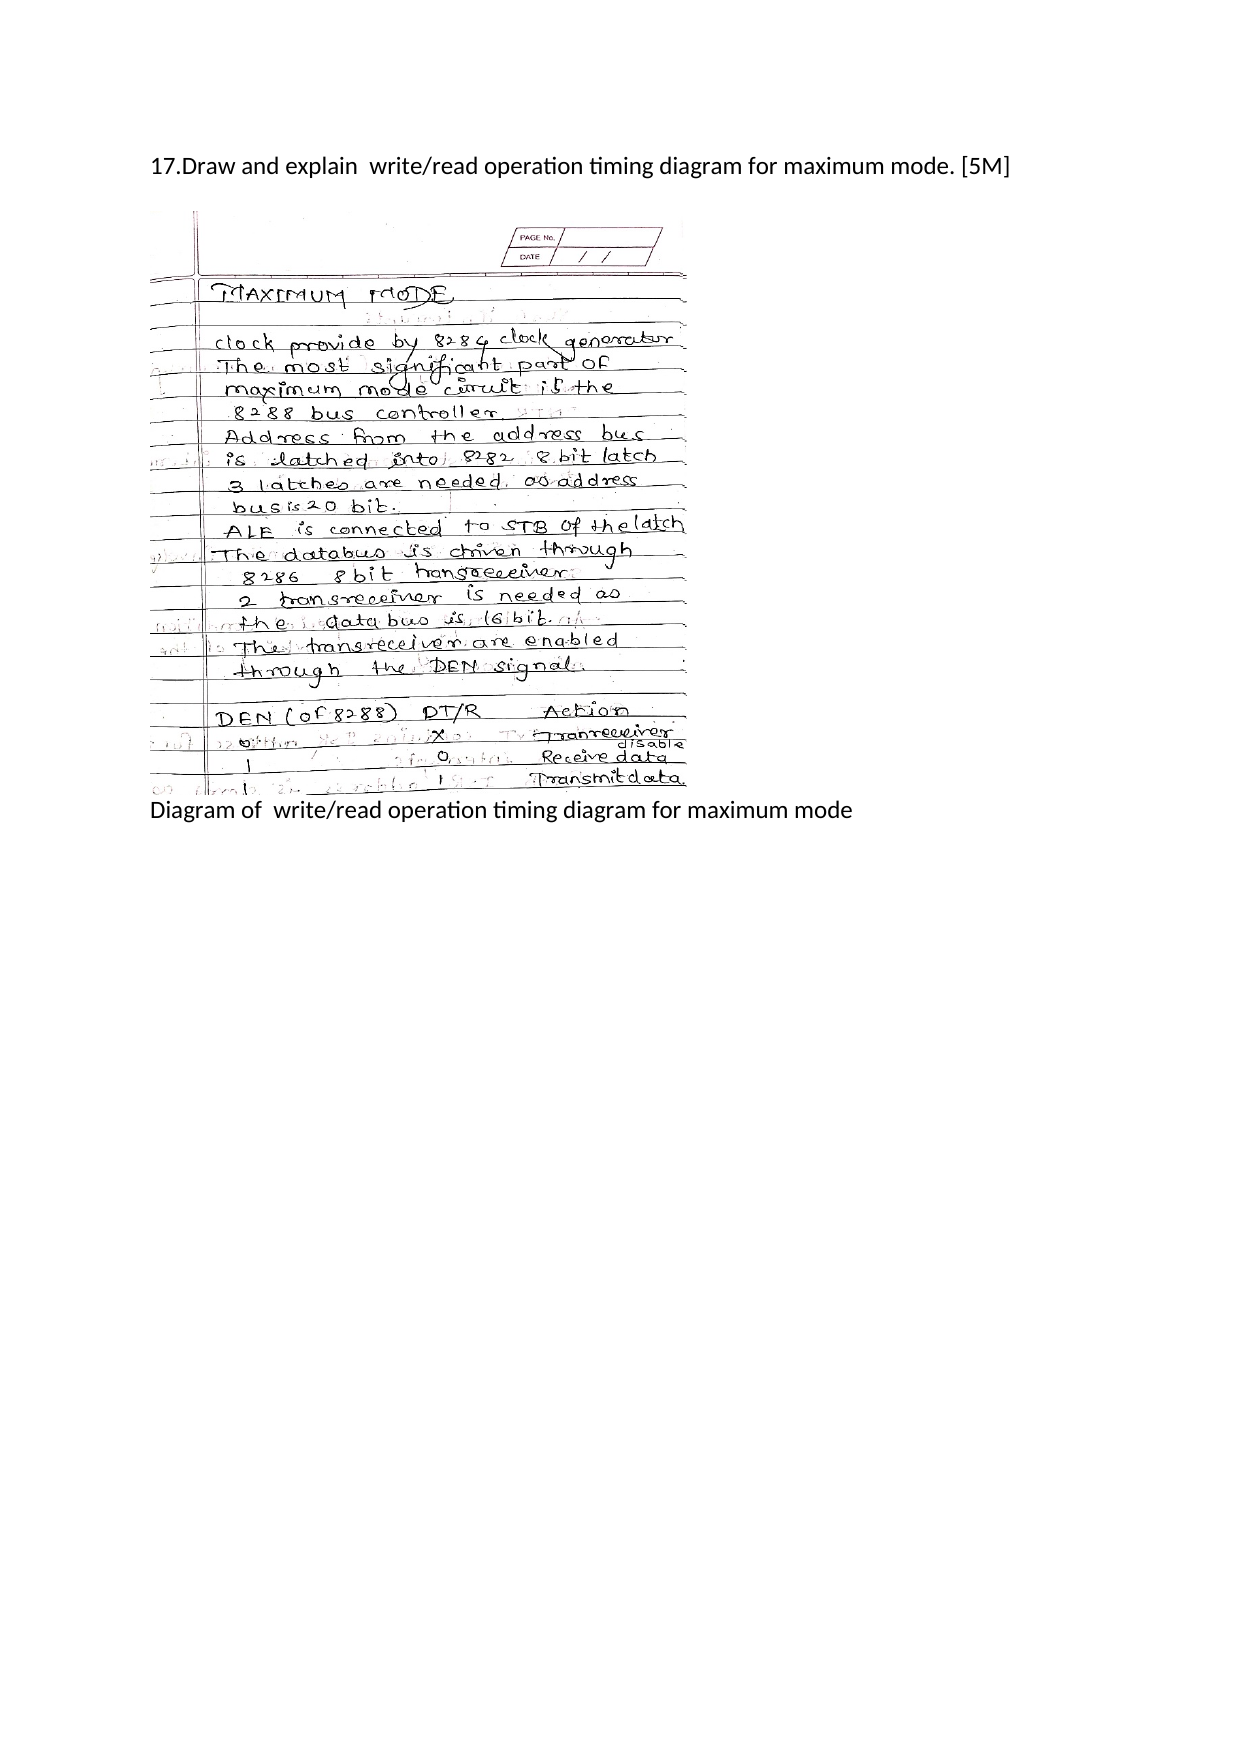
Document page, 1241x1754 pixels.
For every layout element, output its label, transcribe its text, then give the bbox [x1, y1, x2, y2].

picture [150, 211, 687, 795]
text Diagram of write/read operation timing diagram for maximum mode [150, 794, 1090, 825]
text 17.Draw and explain write/read operation timing diagram for maximum mode. [5M] [150, 150, 1090, 181]
